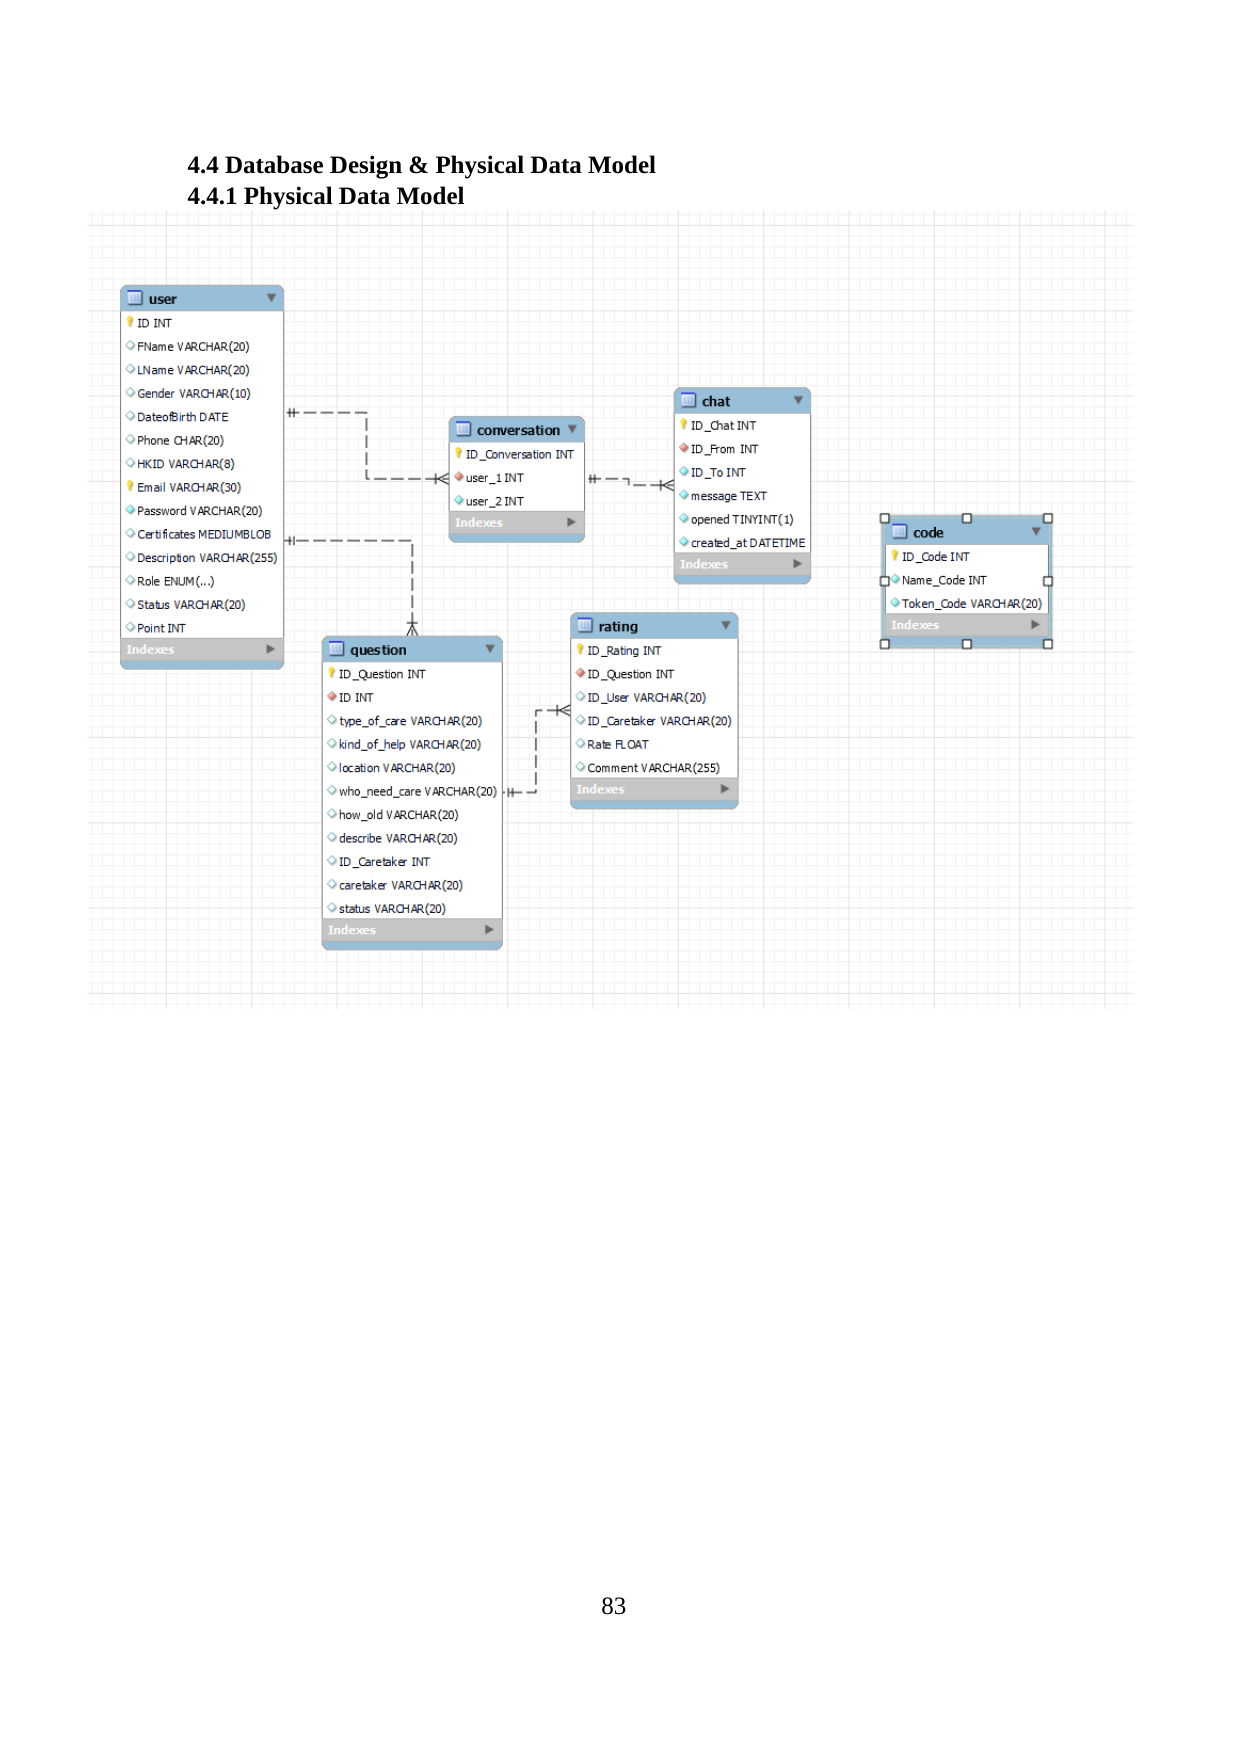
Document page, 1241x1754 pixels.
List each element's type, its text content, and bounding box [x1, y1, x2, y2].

picture [87, 210, 1160, 1009]
subtitle 4.4.1 Physical Data Model [112, 181, 1159, 210]
subtitle 4.4 Database Design & Physical Data Model [112, 150, 1159, 179]
